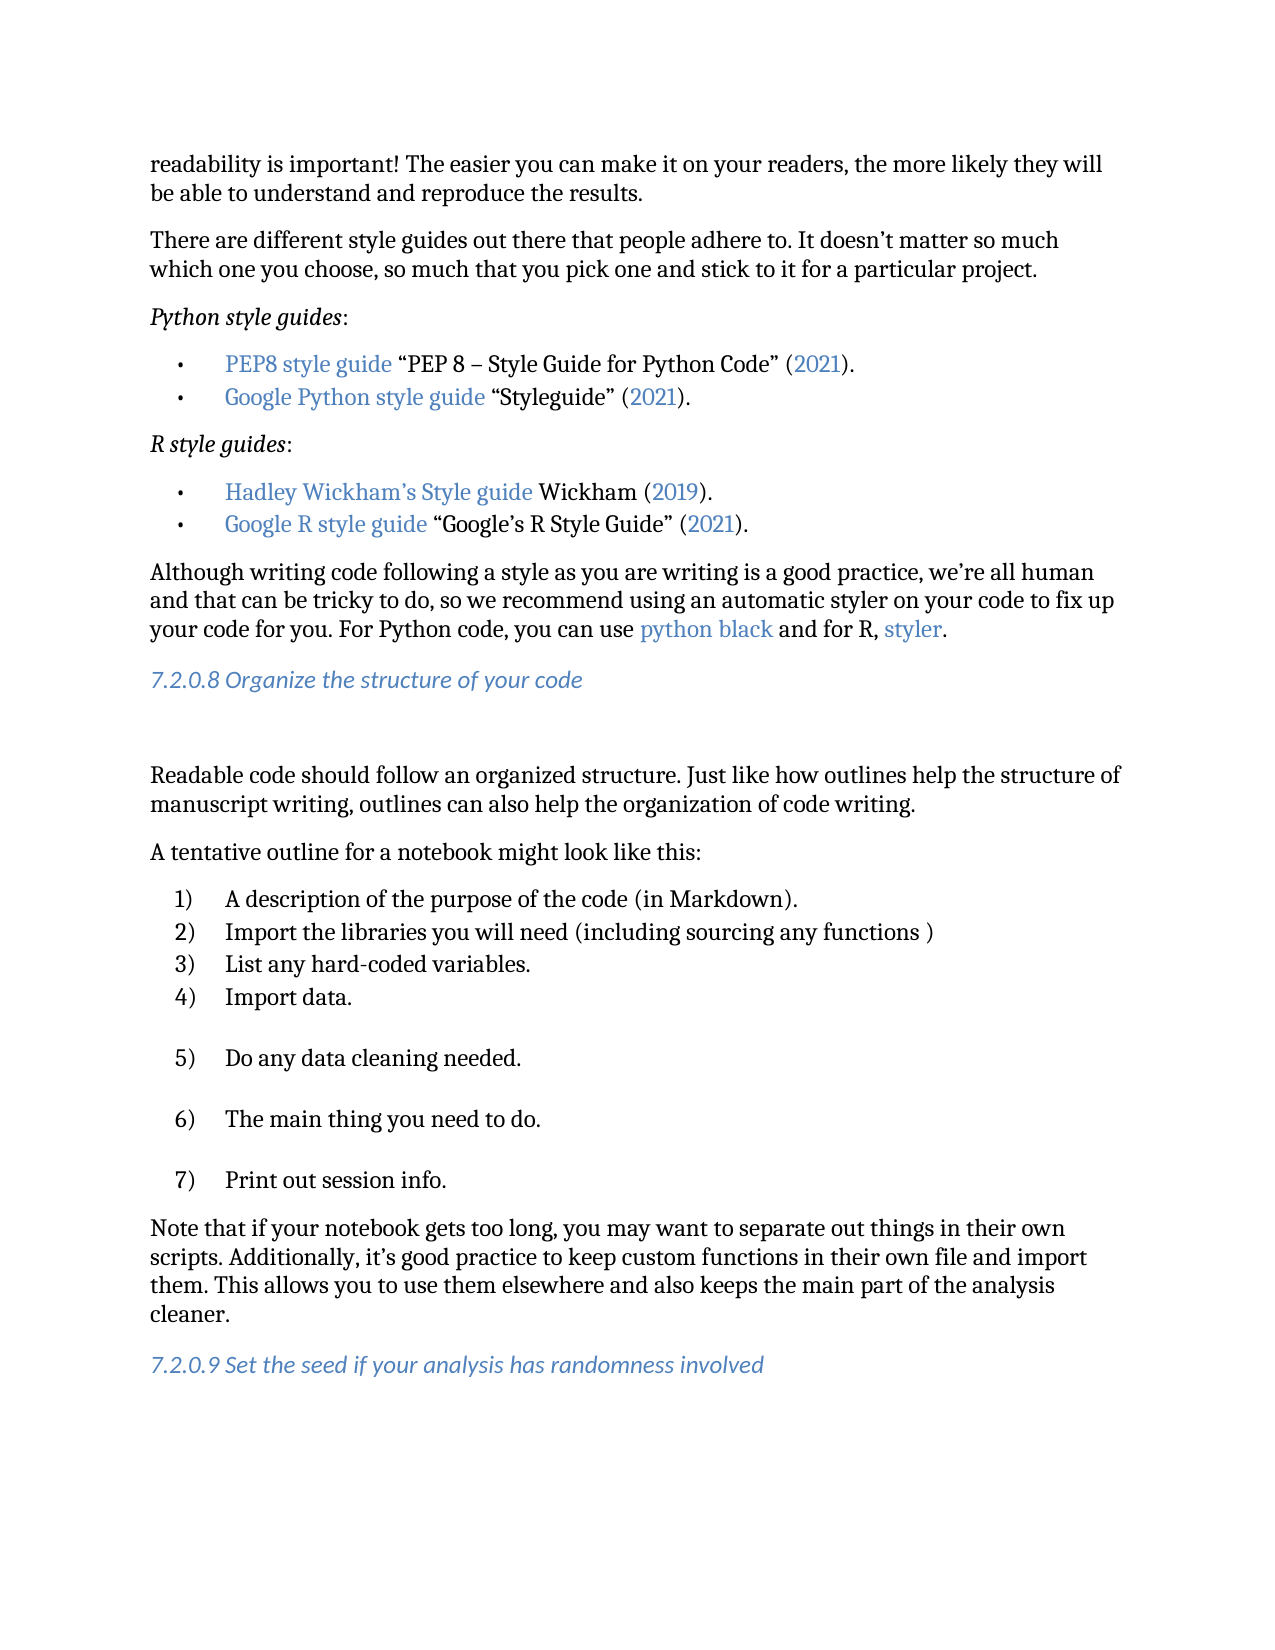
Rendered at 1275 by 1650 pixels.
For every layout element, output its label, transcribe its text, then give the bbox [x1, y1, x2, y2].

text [150, 150, 1125, 207]
list The main thing you need to do. [175, 1105, 1125, 1163]
list A description of the purpose of the code (in Markdown). [175, 885, 1125, 914]
text Python style guides: [150, 302, 1125, 331]
text There are different style guides out there that people adhere to. It doesn’t matter so much which one you choose, so much that you pick one and stick to it for a particular project. [150, 226, 1125, 284]
subtitle 7.2.0.8 Organize the structure of your code [150, 664, 1125, 695]
list Import data. [175, 983, 1125, 1040]
text Note that if your notebook gets too long, you may want to separate out things in their own scripts. Additionally, it’s good practice to keep custom functions in their own file and import them. This allows you to use them elsewhere and also keeps the main part of the analysis cleaner. [150, 1214, 1125, 1329]
list Do any data cleaning needed. [175, 1044, 1125, 1101]
list PEP8 style guide “PEP 8 – Style Guide for Python Code” (2021). [175, 350, 1125, 379]
subtitle 7.2.0.9 Set the seed if your analysis has randomness involved [150, 1350, 1125, 1380]
list Google R style guide “Google’s R Style Guide” (2021). [175, 510, 1125, 539]
text R style guides: [150, 430, 1125, 459]
text Although writing code following a style as you are writing is a good practice, we’re all human and that can be tricky to do, so we recommend using an automatic styler on your code to fix up your code for you. For Python code, you can use python black and for R, styler. [150, 557, 1125, 644]
text A tentative outline for a notebook might look like this: [150, 838, 1125, 866]
list Import the libraries you will need (including sourcing any functions ) [175, 918, 1125, 946]
list Print out session info. [175, 1166, 1125, 1195]
text Readable code should follow an organized structure. Just like how outlines help the structure of manuscript writing, outlines can also help the organization of code writing. [150, 761, 1125, 819]
list Hadley Wickham’s Style guide Wickham (2019). [175, 477, 1125, 506]
list Google Python style guide “Styleguide” (2021). [175, 382, 1125, 411]
list List any hard-coded variables. [175, 950, 1125, 979]
